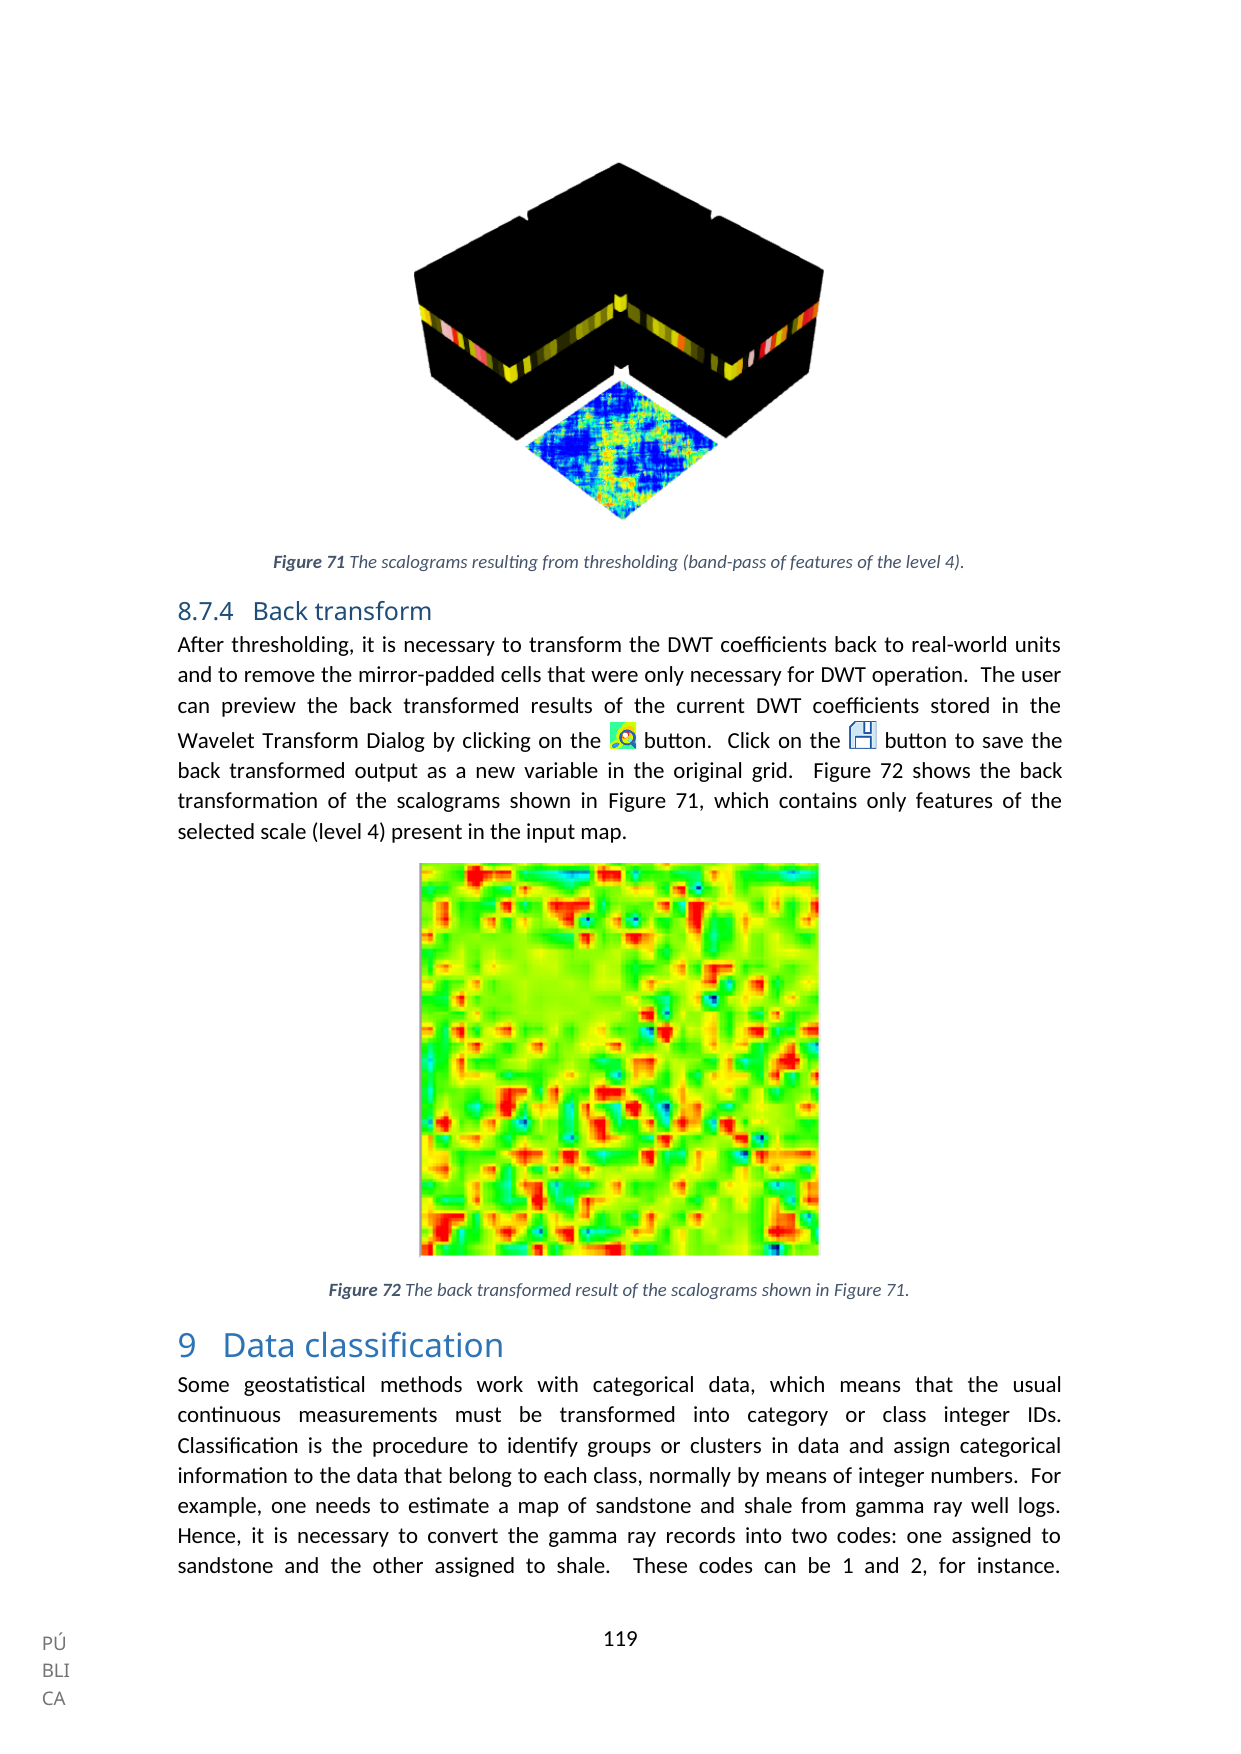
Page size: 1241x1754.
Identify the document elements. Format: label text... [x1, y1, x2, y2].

text After thresholding, it is necessary to transform the DWT coefficients back to real-world units and to remove the mirror-padded cells that were only necessary for DWT operation. The user can preview the back transformed results of the current DWT coefficients stored in the Wavelet Transform Dialog by clicking on the button. Click on the button to save the back transformed output as a new variable in the original grid. Figure 71 shows the back transformation of the scalograms shown in Figure 70, which contains only features of the selected scale (level 4) present in the input map. [177, 630, 1063, 845]
subtitle Data classification [177, 1321, 1063, 1367]
subtitle Back transform [177, 594, 1063, 628]
text Figure 71 The scalograms resulting from thresholding (band-pass of features of the level 4). [177, 550, 1063, 573]
picture [849, 721, 877, 749]
text Figure 72 The back transformed result of the scalograms shown in Figure 70. [177, 1278, 1063, 1301]
picture [419, 863, 822, 1259]
picture [610, 722, 637, 749]
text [177, 1370, 1063, 1580]
picture [413, 147, 827, 531]
